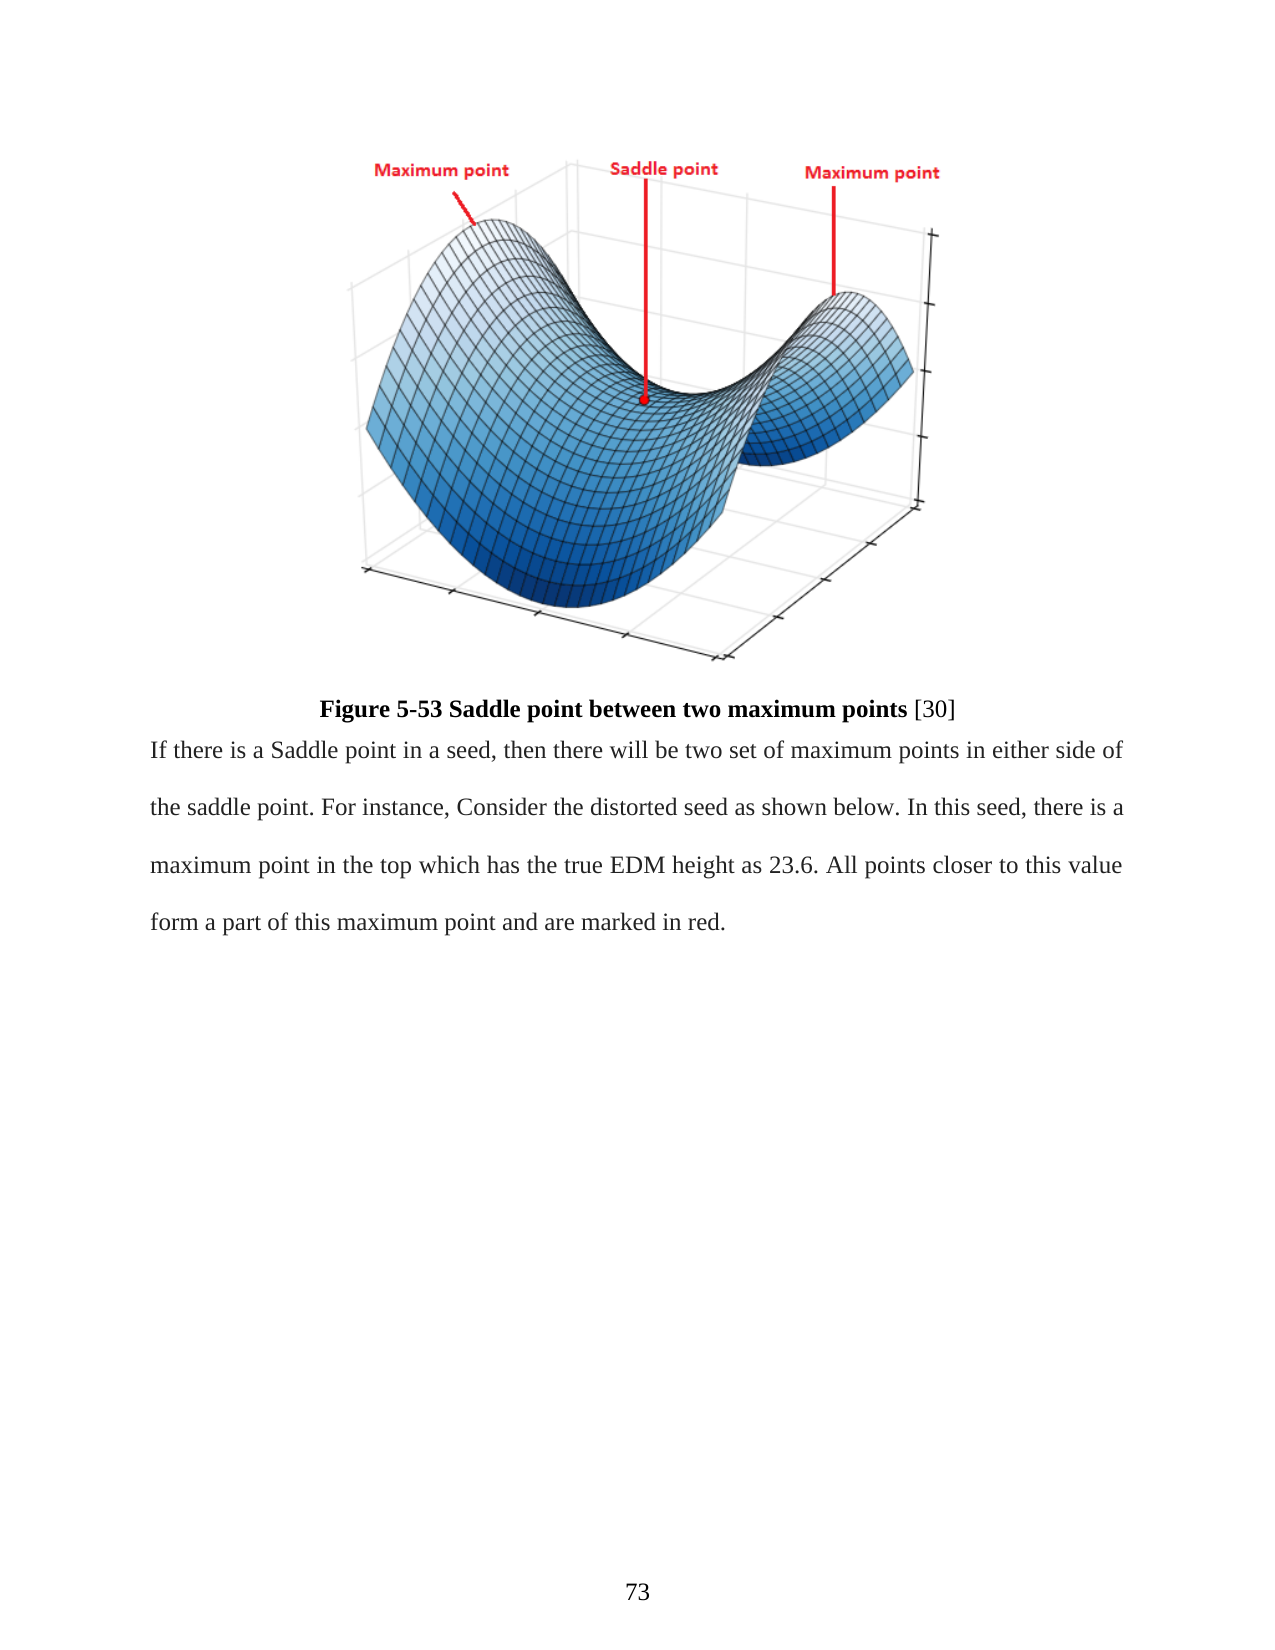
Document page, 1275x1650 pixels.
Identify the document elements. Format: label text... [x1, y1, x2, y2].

text If there is a Saddle point in a seed, then there will be two set of maximum points in either side of the saddle point. For instance, Consider the distorted seed as shown below. In this seed, there is a maximum point in the top which has the true EDM height as 23.6. All points closer to this value form a part of this maximum point and are marked in red. [150, 735, 1125, 936]
picture [313, 150, 962, 666]
